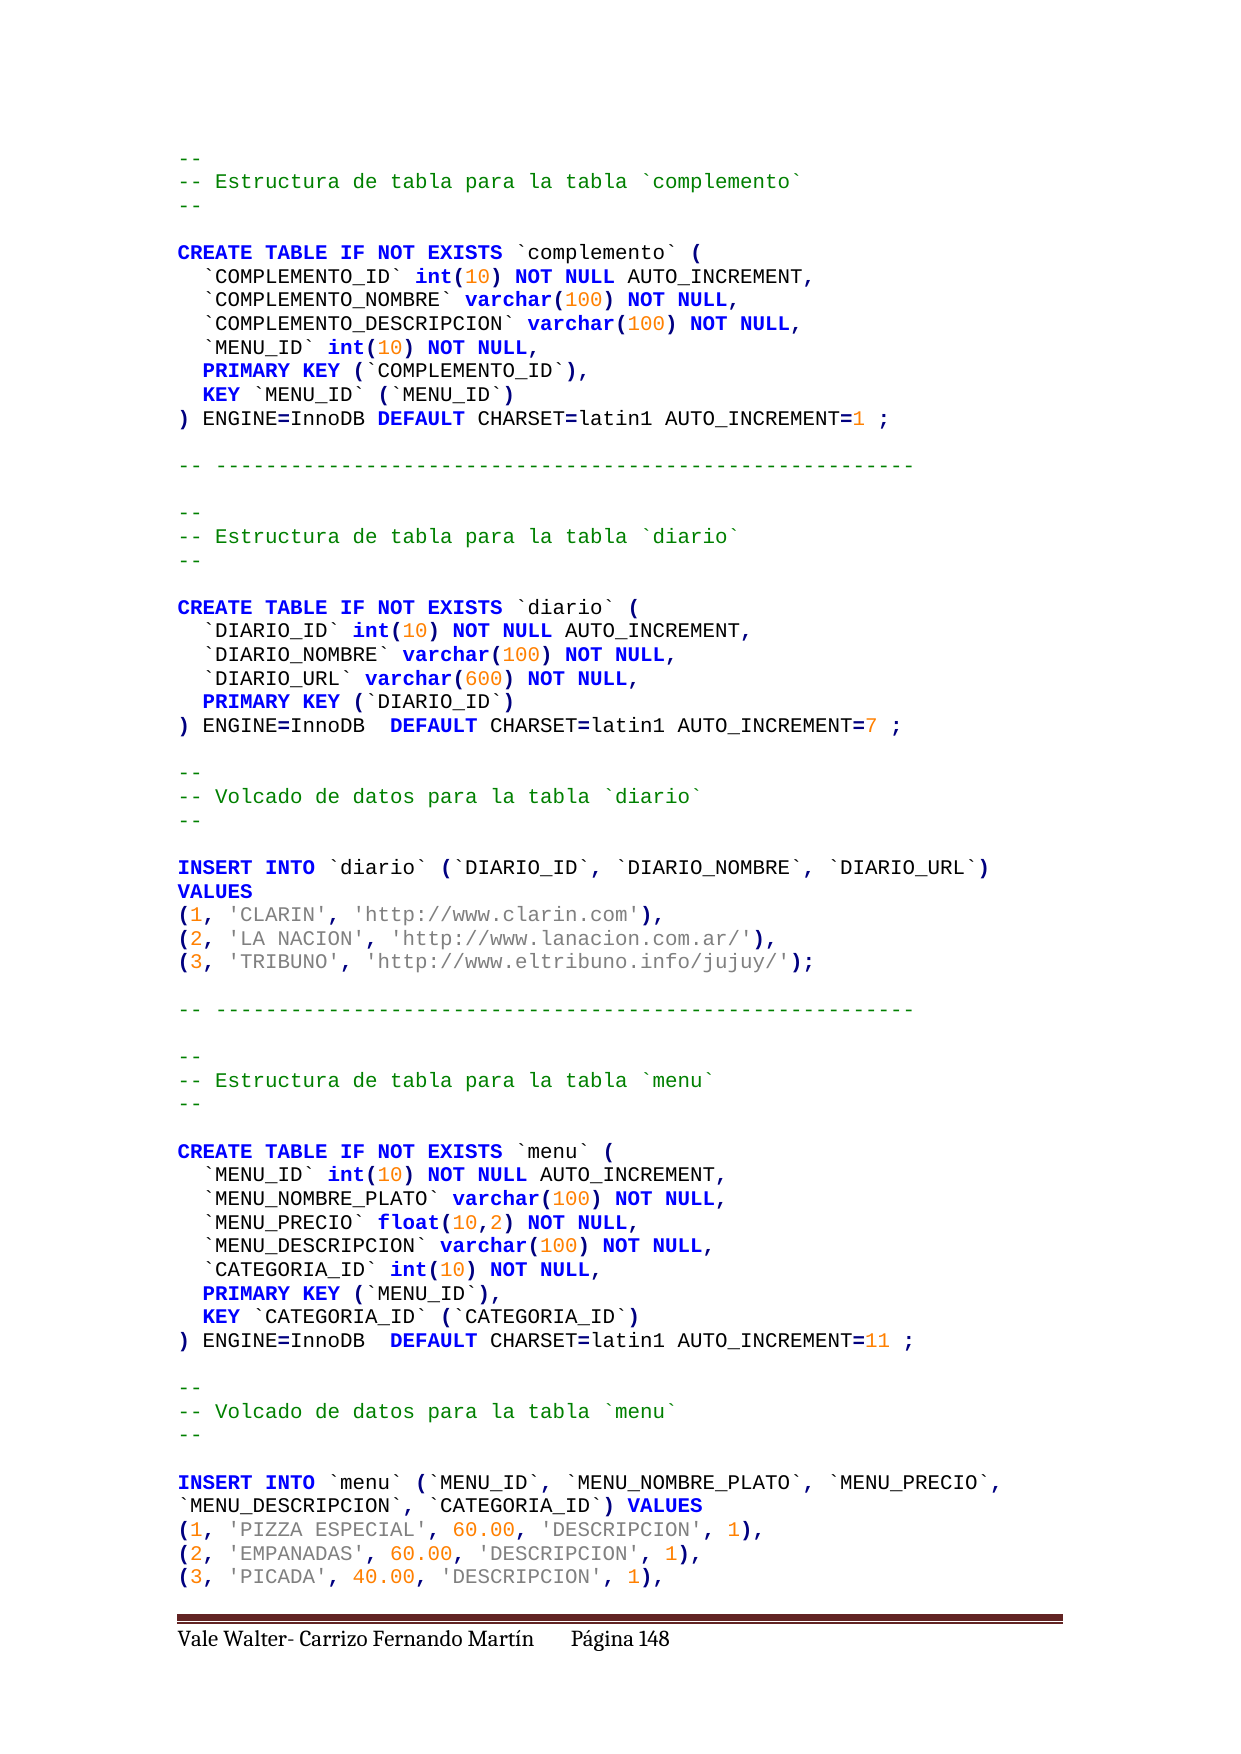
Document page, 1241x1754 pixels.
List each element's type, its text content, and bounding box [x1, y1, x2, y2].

text -- Volcado de datos para la tabla `diario` [177, 786, 1063, 810]
text -- [177, 1093, 1063, 1117]
text `MENU_DESCRIPCION` varchar(100) NOT NULL, [177, 1235, 1063, 1259]
text -- Estructura de tabla para la tabla `diario` [177, 526, 1063, 549]
text (3, 'PICADA', 40.00, 'DESCRIPCION', 1), [177, 1566, 1063, 1590]
text (2, 'EMPANADAS', 60.00, 'DESCRIPCION', 1), [177, 1543, 1063, 1566]
text `DIARIO_URL` varchar(600) NOT NULL, [177, 668, 1063, 691]
text -- [177, 762, 1063, 786]
text -- [177, 549, 1063, 573]
text `COMPLEMENTO_NOMBRE` varchar(100) NOT NULL, [177, 289, 1063, 313]
text CREATE TABLE IF NOT EXISTS `diario` ( [177, 597, 1063, 621]
text CREATE TABLE IF NOT EXISTS `menu` ( [177, 1141, 1063, 1164]
text (2, 'LA NACION', 'http://www.lanacion.com.ar/'), [177, 928, 1063, 952]
text KEY `MENU_ID` (`MENU_ID`) [177, 384, 1063, 408]
text (1, 'CLARIN', 'http://www.clarin.com'), [177, 904, 1063, 928]
text -- [177, 148, 1063, 171]
text -- [177, 810, 1063, 833]
text -- [177, 1377, 1063, 1401]
text CREATE TABLE IF NOT EXISTS `complemento` ( [177, 242, 1063, 266]
text -- Estructura de tabla para la tabla `complemento` [177, 171, 1063, 195]
text -- Estructura de tabla para la tabla `menu` [177, 1070, 1063, 1093]
text INSERT INTO `menu` (`MENU_ID`, `MENU_NOMBRE_PLATO`, `MENU_PRECIO`, `MENU_DESCRIPCION`, `CATEGORIA_ID`) VALUES [177, 1472, 1063, 1519]
text -- [177, 1046, 1063, 1070]
text PRIMARY KEY (`DIARIO_ID`) [177, 691, 1063, 715]
text ) ENGINE=InnoDB DEFAULT CHARSET=latin1 AUTO_INCREMENT=1 ; [177, 408, 1063, 431]
text `CATEGORIA_ID` int(10) NOT NULL, [177, 1259, 1063, 1283]
text `MENU_ID` int(10) NOT NULL, [177, 337, 1063, 360]
text -- Volcado de datos para la tabla `menu` [177, 1401, 1063, 1424]
text -- -------------------------------------------------------- [177, 999, 1063, 1022]
text PRIMARY KEY (`COMPLEMENTO_ID`), [177, 360, 1063, 384]
text INSERT INTO `diario` (`DIARIO_ID`, `DIARIO_NOMBRE`, `DIARIO_URL`) VALUES [177, 857, 1063, 904]
text -- -------------------------------------------------------- [177, 455, 1063, 479]
text PRIMARY KEY (`MENU_ID`), [177, 1283, 1063, 1306]
text (3, 'TRIBUNO', 'http://www.eltribuno.info/jujuy/'); [177, 952, 1063, 975]
text -- [177, 1424, 1063, 1448]
text `COMPLEMENTO_ID` int(10) NOT NULL AUTO_INCREMENT, [177, 266, 1063, 289]
text -- [177, 195, 1063, 218]
text ) ENGINE=InnoDB DEFAULT CHARSET=latin1 AUTO_INCREMENT=7 ; [177, 715, 1063, 739]
text (1, 'PIZZA ESPECIAL', 60.00, 'DESCRIPCION', 1), [177, 1519, 1063, 1543]
text `MENU_ID` int(10) NOT NULL AUTO_INCREMENT, [177, 1164, 1063, 1188]
text `DIARIO_NOMBRE` varchar(100) NOT NULL, [177, 644, 1063, 668]
text `COMPLEMENTO_DESCRIPCION` varchar(100) NOT NULL, [177, 313, 1063, 337]
text `MENU_PRECIO` float(10,2) NOT NULL, [177, 1212, 1063, 1235]
text `MENU_NOMBRE_PLATO` varchar(100) NOT NULL, [177, 1188, 1063, 1212]
text ) ENGINE=InnoDB DEFAULT CHARSET=latin1 AUTO_INCREMENT=11 ; [177, 1330, 1063, 1353]
text KEY `CATEGORIA_ID` (`CATEGORIA_ID`) [177, 1306, 1063, 1330]
text `DIARIO_ID` int(10) NOT NULL AUTO_INCREMENT, [177, 621, 1063, 644]
text -- [177, 502, 1063, 526]
